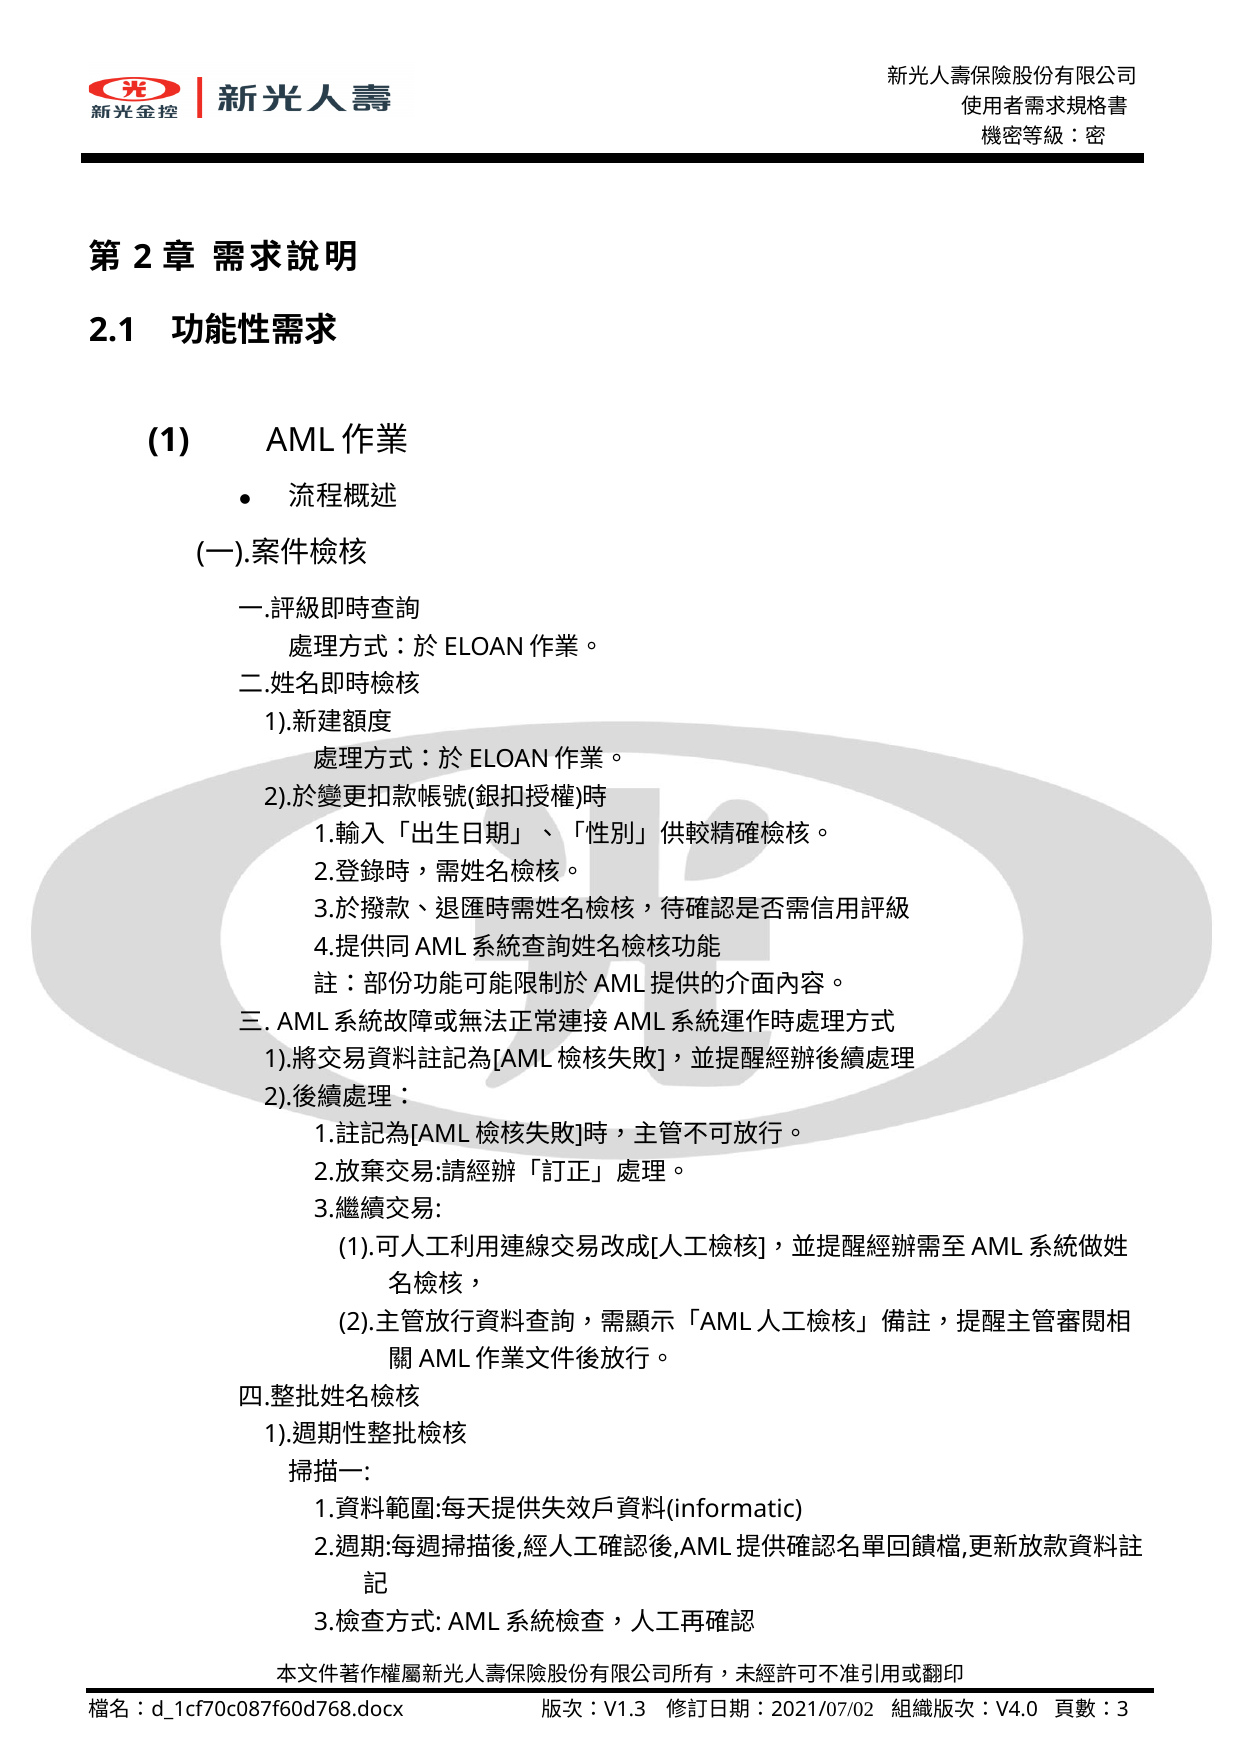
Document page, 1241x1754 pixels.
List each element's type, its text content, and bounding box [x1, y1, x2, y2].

subtitle 2.1 功能性需求 [89, 302, 1152, 351]
subtitle 第2章 需求說明 [89, 230, 1152, 278]
text 1.資料範圍:每天提供失效戶資料(informatic) [314, 1488, 1152, 1525]
picture [88, 61, 414, 118]
text 2).於變更扣款帳號(銀扣授權)時 [264, 775, 1152, 813]
list 流程概述 [239, 473, 1152, 513]
text 4.提供同AML系統查詢姓名檢核功能 [314, 925, 1152, 963]
text 3.檢查方式: AML系統檢查，人工再確認 [314, 1600, 1152, 1638]
text 1).週期性整批檢核 [264, 1413, 1152, 1450]
text 註：部份功能可能限制於AML提供的介面內容。 [314, 963, 1152, 1000]
text 1.輸入「出生日期」、「性別」供較精確檢核。 [314, 813, 1152, 850]
text 2).後續處理： [264, 1075, 1152, 1113]
text 處理方式：於ELOAN作業。 [314, 738, 1152, 775]
text (一).案件檢核 [189, 513, 1152, 588]
text 掃描一: [289, 1450, 1152, 1488]
text 1).將交易資料註記為[AML檢核失敗]，並提醒經辦後續處理 [264, 1038, 1152, 1075]
text 一.評級即時查詢 [239, 588, 1152, 625]
text 三. AML系統故障或無法正常連接AML系統運作時處理方式 [239, 1000, 1152, 1038]
picture [1152, 713, 1215, 1166]
text (1).可人工利用連線交易改成[人工檢核]，並提醒經辦需至AML系統做姓名檢核， [339, 1225, 1152, 1300]
picture [25, 713, 314, 1166]
text 3.於撥款、退匯時需姓名檢核，待確認是否需信用評級 [314, 888, 1152, 925]
text 二.姓名即時檢核 [239, 663, 1152, 700]
text 3.繼續交易: [314, 1188, 1152, 1225]
subtitle AML作業 [148, 413, 1152, 461]
text 2.登錄時，需姓名檢核。 [314, 850, 1152, 888]
text 1.註記為[AML檢核失敗]時，主管不可放行。 [314, 1113, 1152, 1150]
text 1).新建額度 [264, 700, 1152, 738]
text 2.週期:每週掃描後,經人工確認後,AML提供確認名單回饋檔,更新放款資料註記 [314, 1525, 1152, 1600]
text 四.整批姓名檢核 [239, 1375, 1152, 1413]
text 處理方式：於ELOAN作業。 [289, 625, 1152, 663]
text 2.放棄交易:請經辦「訂正」處理。 [314, 1150, 1152, 1188]
text (2).主管放行資料查詢，需顯示「AML人工檢核」備註，提醒主管審閱相關AML作業文件後放行。 [339, 1300, 1152, 1375]
